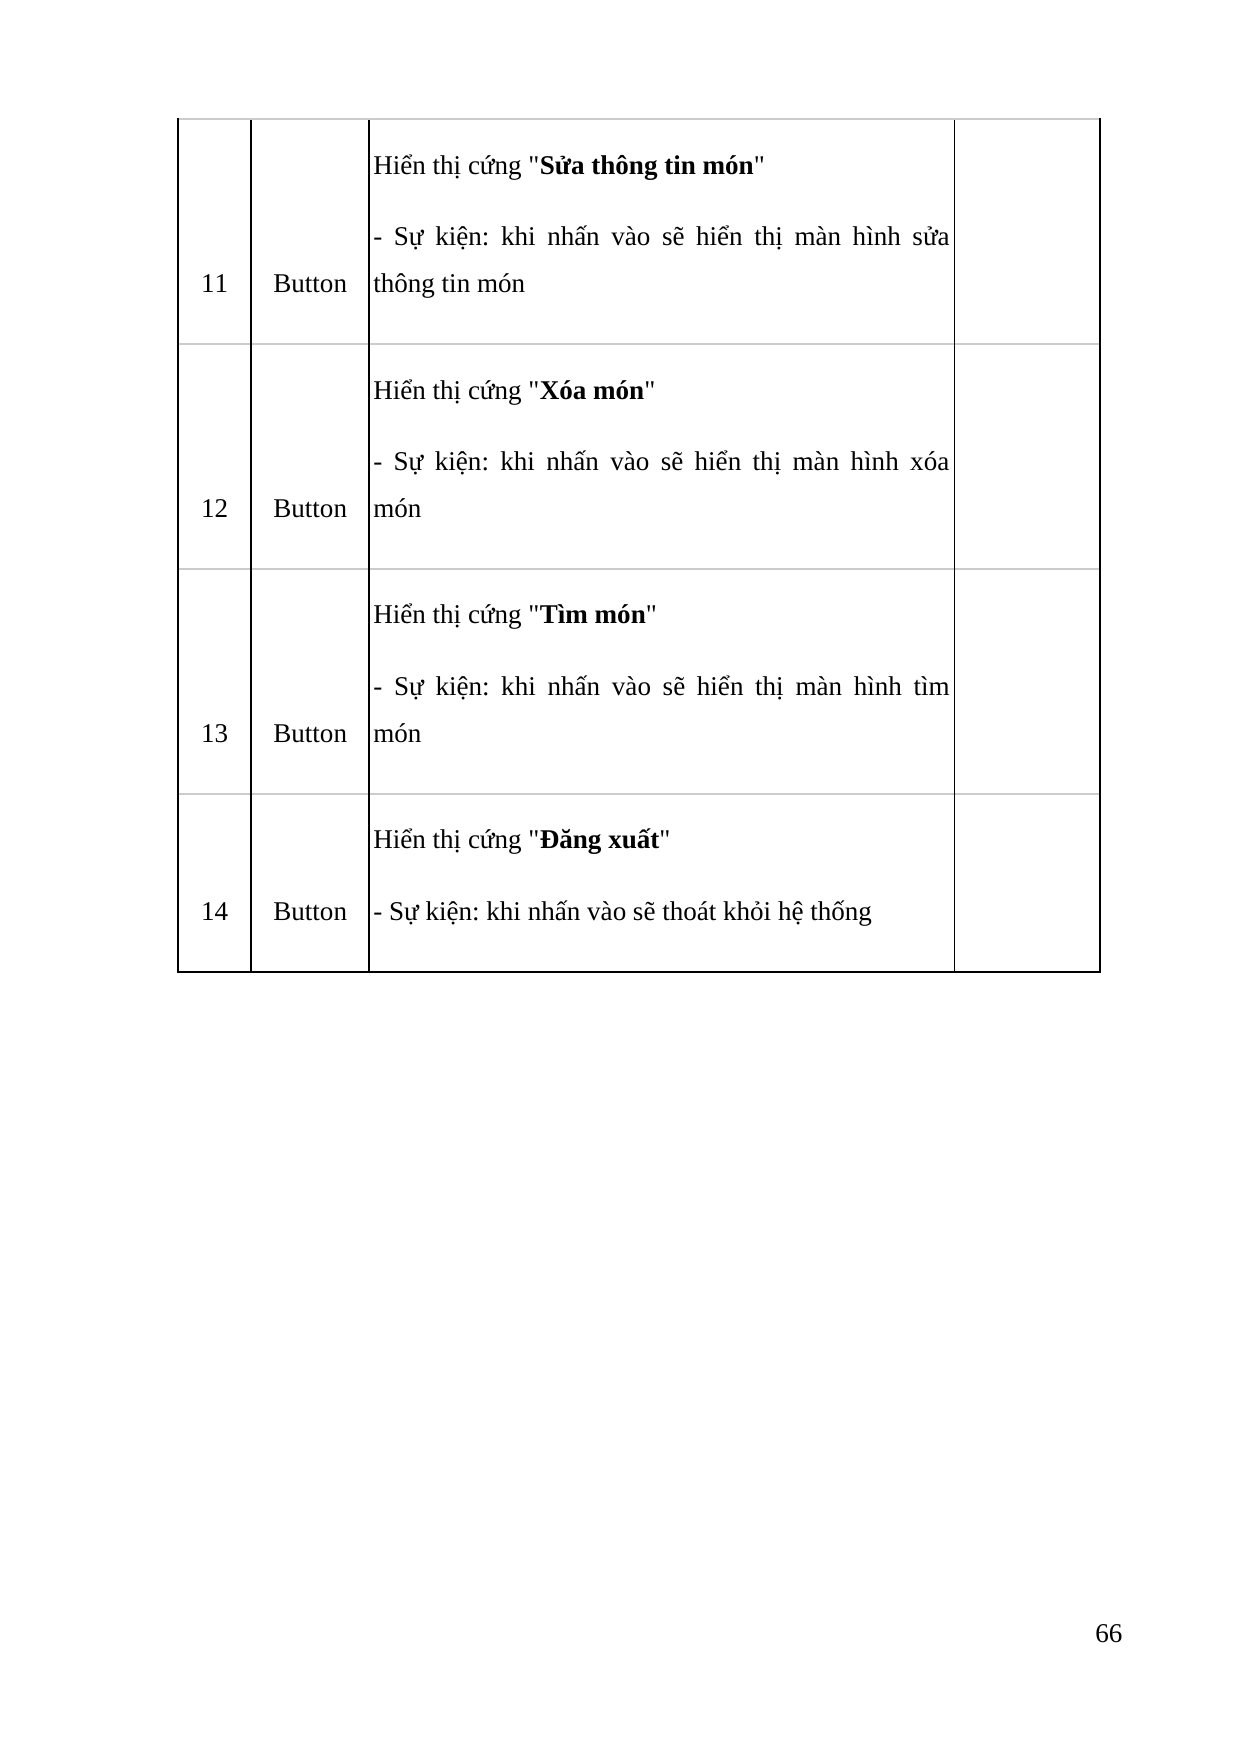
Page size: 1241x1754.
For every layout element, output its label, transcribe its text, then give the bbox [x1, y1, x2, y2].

table_cell 14 [179, 795, 250, 971]
table_cell Button [252, 570, 368, 793]
table_cell Hiển thị cứng "Xóa món" - Sự kiện: khi nhấn vào sẽ hiển thị màn hình xóa món [370, 345, 954, 568]
table_cell [955, 120, 1099, 343]
table_cell Hiển thị cứng "Sửa thông tin món" - Sự kiện: khi nhấn vào sẽ hiển thị màn hình sửa thông tin món [370, 120, 954, 343]
table_cell Hiển thị cứng "Tìm món" - Sự kiện: khi nhấn vào sẽ hiển thị màn hình tìm món [370, 570, 954, 793]
table_cell Hiển thị cứng "Đăng xuất" - Sự kiện: khi nhấn vào sẽ thoát khỏi hệ thống [370, 795, 954, 971]
table_cell [955, 570, 1099, 793]
table_cell 11 [179, 120, 250, 343]
table_cell [955, 795, 1099, 971]
table_cell Button [252, 120, 368, 343]
table_cell 13 [179, 570, 250, 793]
table_cell Button [252, 345, 368, 568]
table_cell [955, 345, 1099, 568]
table_cell Button [252, 795, 368, 971]
table_cell 12 [179, 345, 250, 568]
